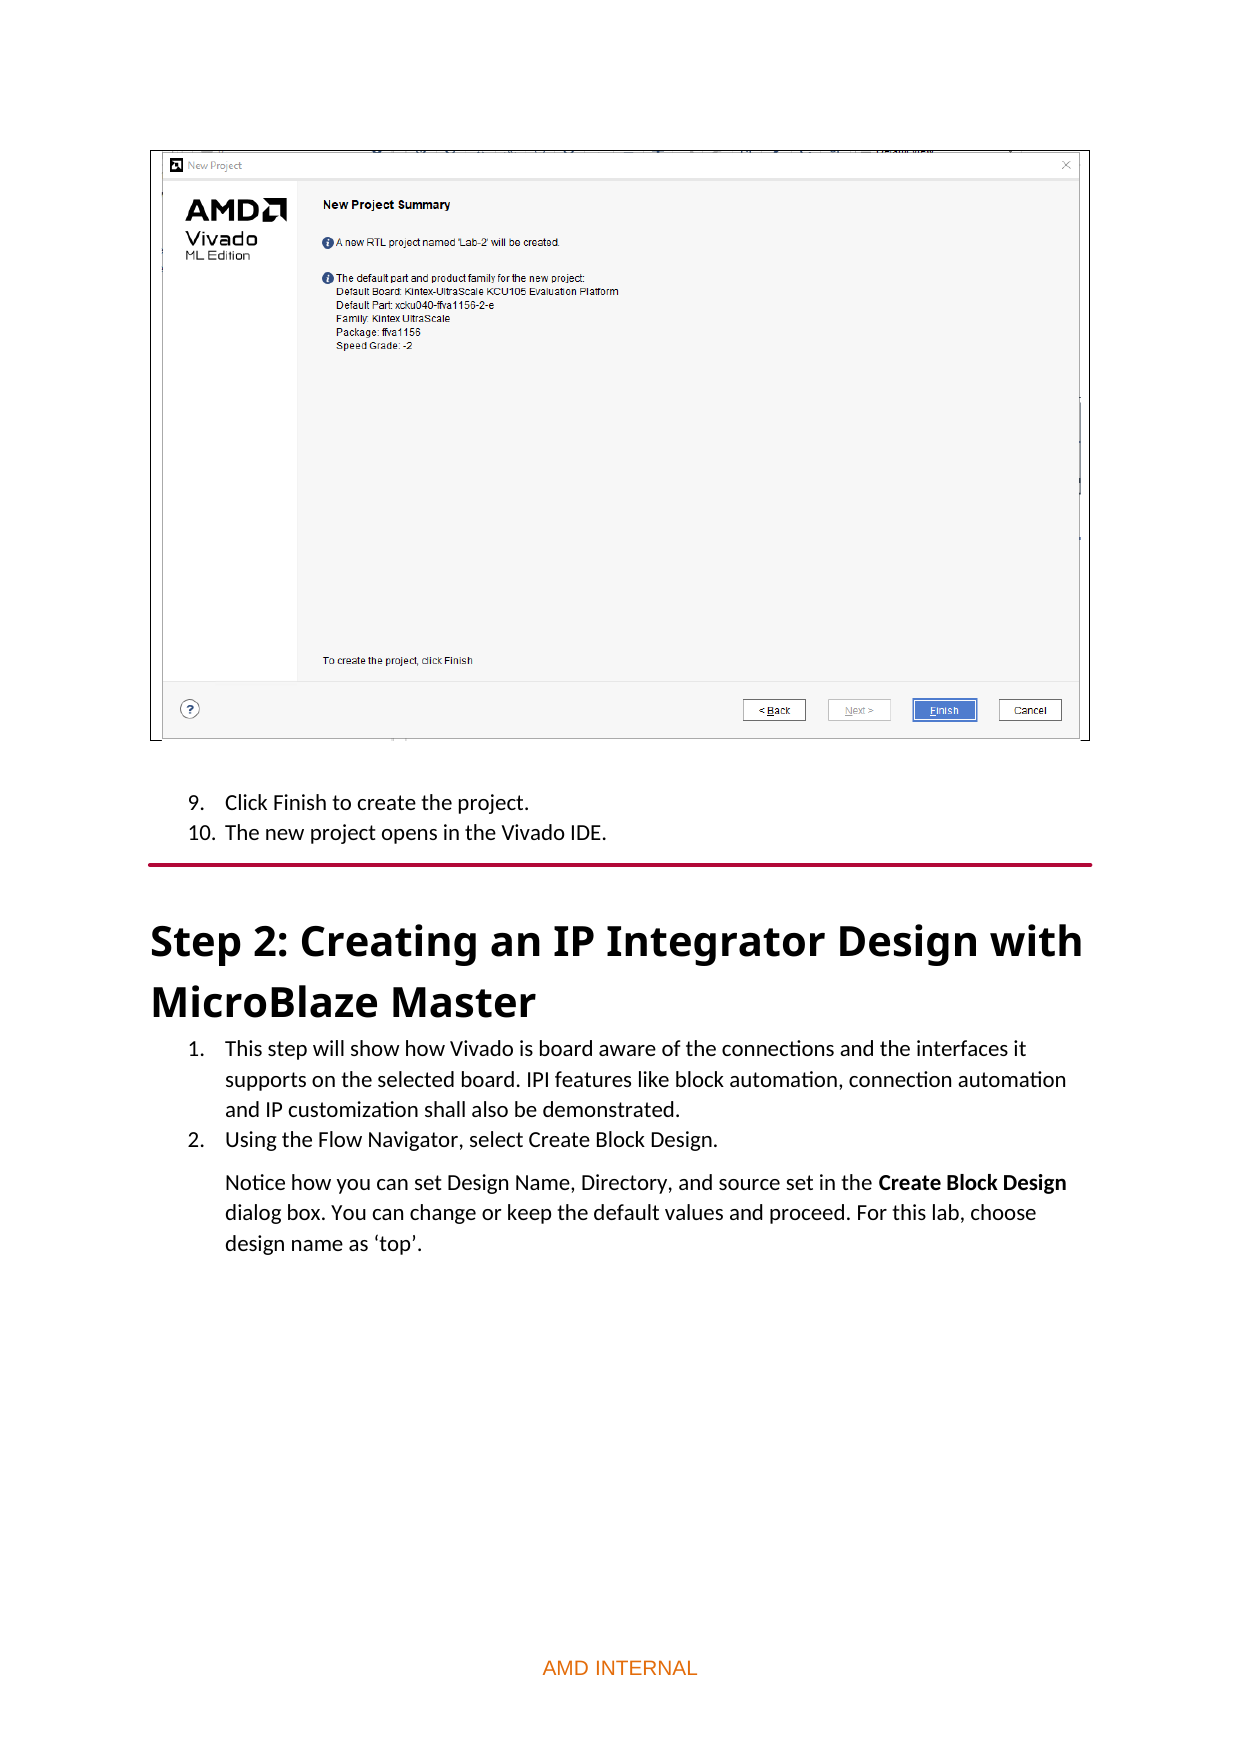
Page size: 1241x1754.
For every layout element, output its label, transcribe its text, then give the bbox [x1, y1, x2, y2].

list This step will show how Vivado is board aware of the connections and the interfaces it supports on the selected board. IPI features like block automation, connection automation and IP customization shall also be demonstrated. [187, 1034, 1090, 1123]
list Using the Flow Navigator, select Create Block Design. [187, 1125, 1089, 1153]
list The new project opens in the Vivado IDE. [187, 818, 1090, 846]
subtitle Step 2: Creating an IP Integrator Design with MicroBlaze Master [150, 912, 1090, 1030]
table_header [1081, 151, 1089, 740]
table_header [151, 151, 161, 740]
text Notice how you can set Design Name, Directory, and source set in the Create Block Design dialog box. You can change or keep the default values and proceed. For this lab, choose design name as ‘top’. [225, 1168, 1089, 1257]
list Click Finish to create the project. [187, 788, 1090, 816]
picture [161, 151, 1081, 741]
